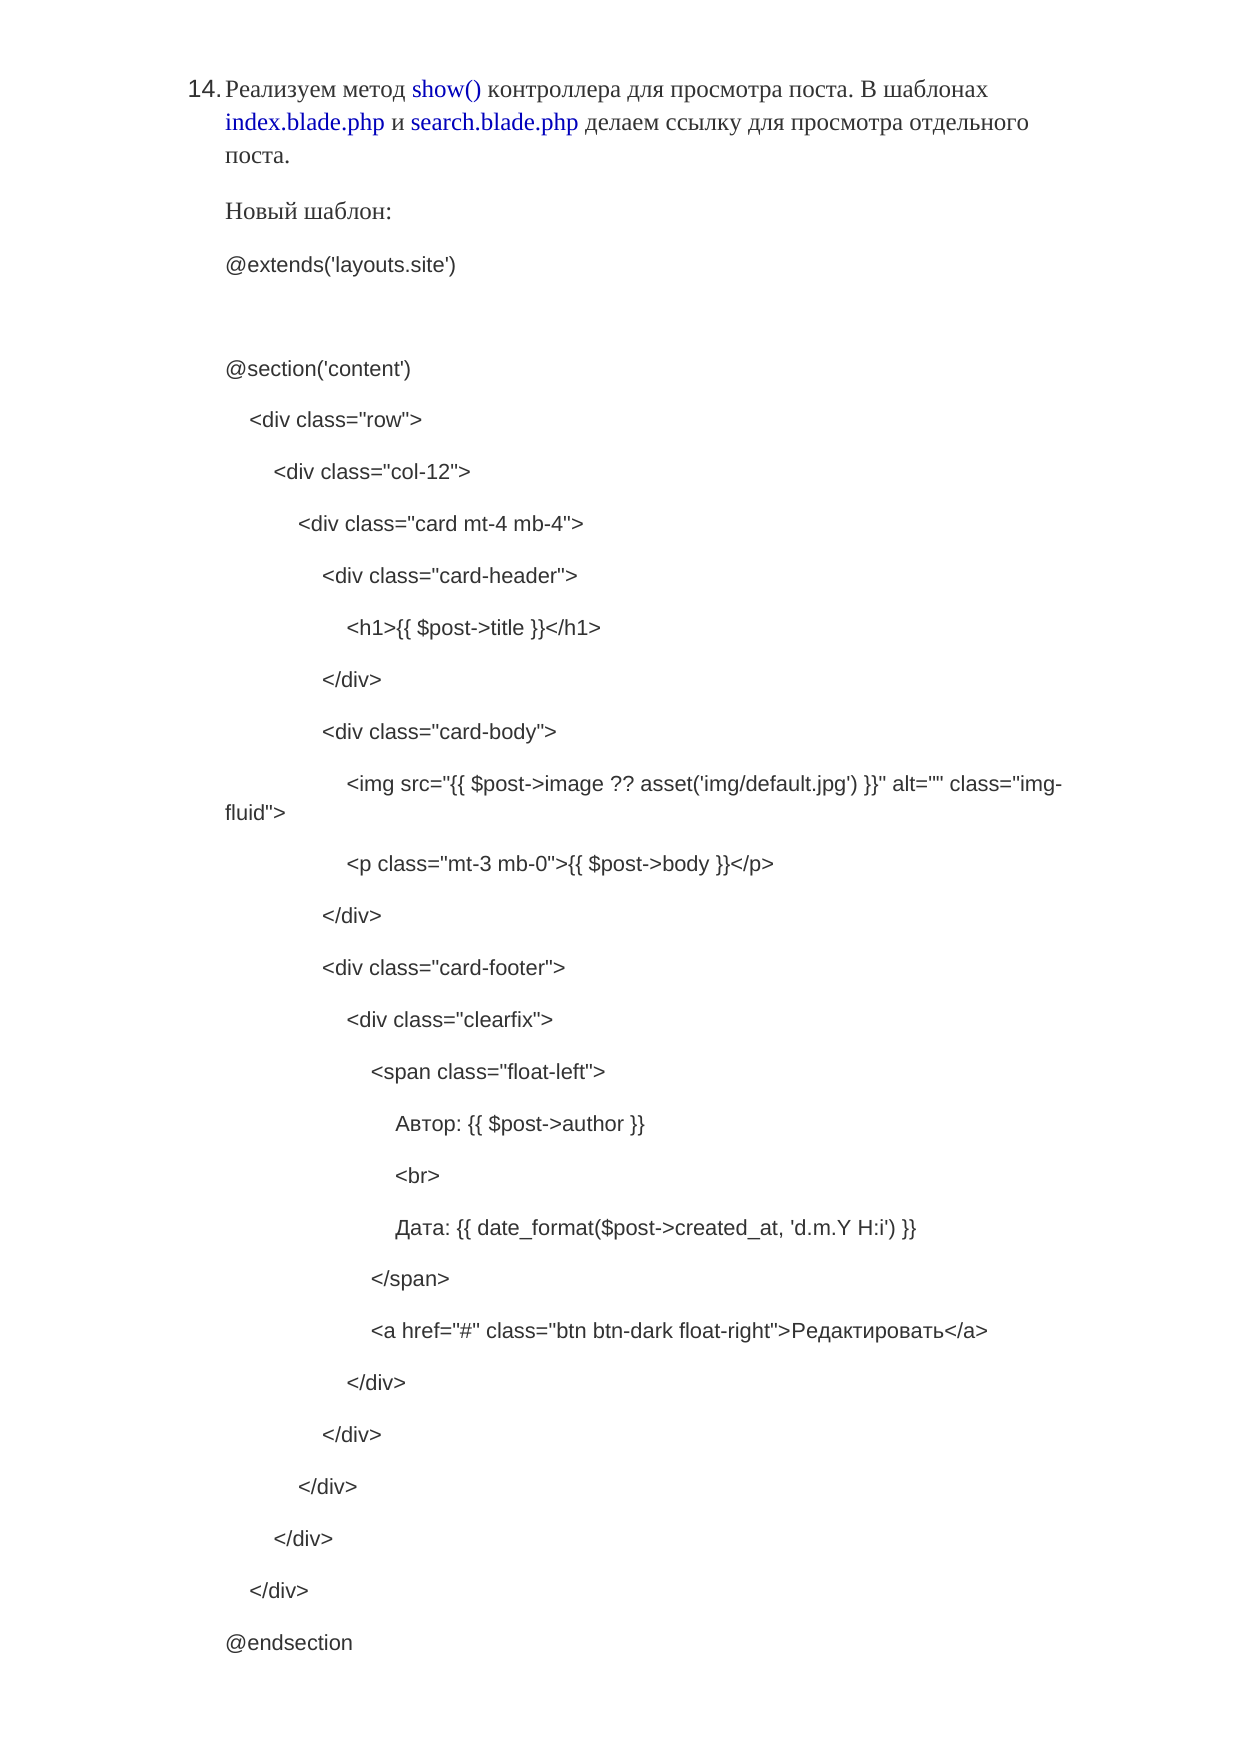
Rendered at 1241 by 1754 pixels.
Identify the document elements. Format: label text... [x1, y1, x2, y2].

text <br> [225, 1163, 1090, 1188]
text <div class="card mt-4 mb-4"> [225, 511, 1090, 536]
text </div> [225, 1474, 1090, 1499]
text Дата: {{ date_format($post->created_at, 'd.m.Y H:i') }} [225, 1214, 1090, 1240]
text </div> [225, 1370, 1090, 1395]
text </div> [225, 1526, 1090, 1551]
text <div class="col-12"> [225, 459, 1090, 484]
text </div> [225, 667, 1090, 692]
text <div class="card-footer"> [225, 955, 1090, 980]
text <span class="float-left"> [225, 1059, 1090, 1084]
text </div> [225, 903, 1090, 928]
text <a href="#" class="btn btn-dark float-right">Редактировать</a> [225, 1318, 1090, 1343]
text Новый шаблон: [225, 196, 1090, 224]
text <h1>{{ $post->title }}</h1> [225, 615, 1090, 640]
text </div> [225, 1422, 1090, 1447]
text Автор: {{ $post->author }} [225, 1111, 1090, 1136]
text <div class="card-header"> [225, 563, 1090, 588]
text </span> [225, 1266, 1090, 1292]
list Реализуем метод show() контроллера для просмотра поста. В шаблонах index.blade.php и search.blade.php делаем ссылку для просмотра отдельного поста. [187, 74, 1090, 169]
text @extends('layouts.site') [225, 252, 1090, 277]
text <img src="{{ $post->image ?? asset('img/default.jpg') }}" alt="" class="img-fluid"> [225, 771, 1090, 825]
text <div class="card-body"> [225, 719, 1090, 744]
text <p class="mt-3 mb-0">{{ $post->body }}</p> [225, 851, 1090, 877]
text <div class="clearfix"> [225, 1007, 1090, 1032]
text </div> [225, 1578, 1090, 1603]
text <div class="row"> [225, 407, 1090, 433]
text @endsection [225, 1629, 1090, 1655]
text @section('content') [225, 356, 1090, 381]
